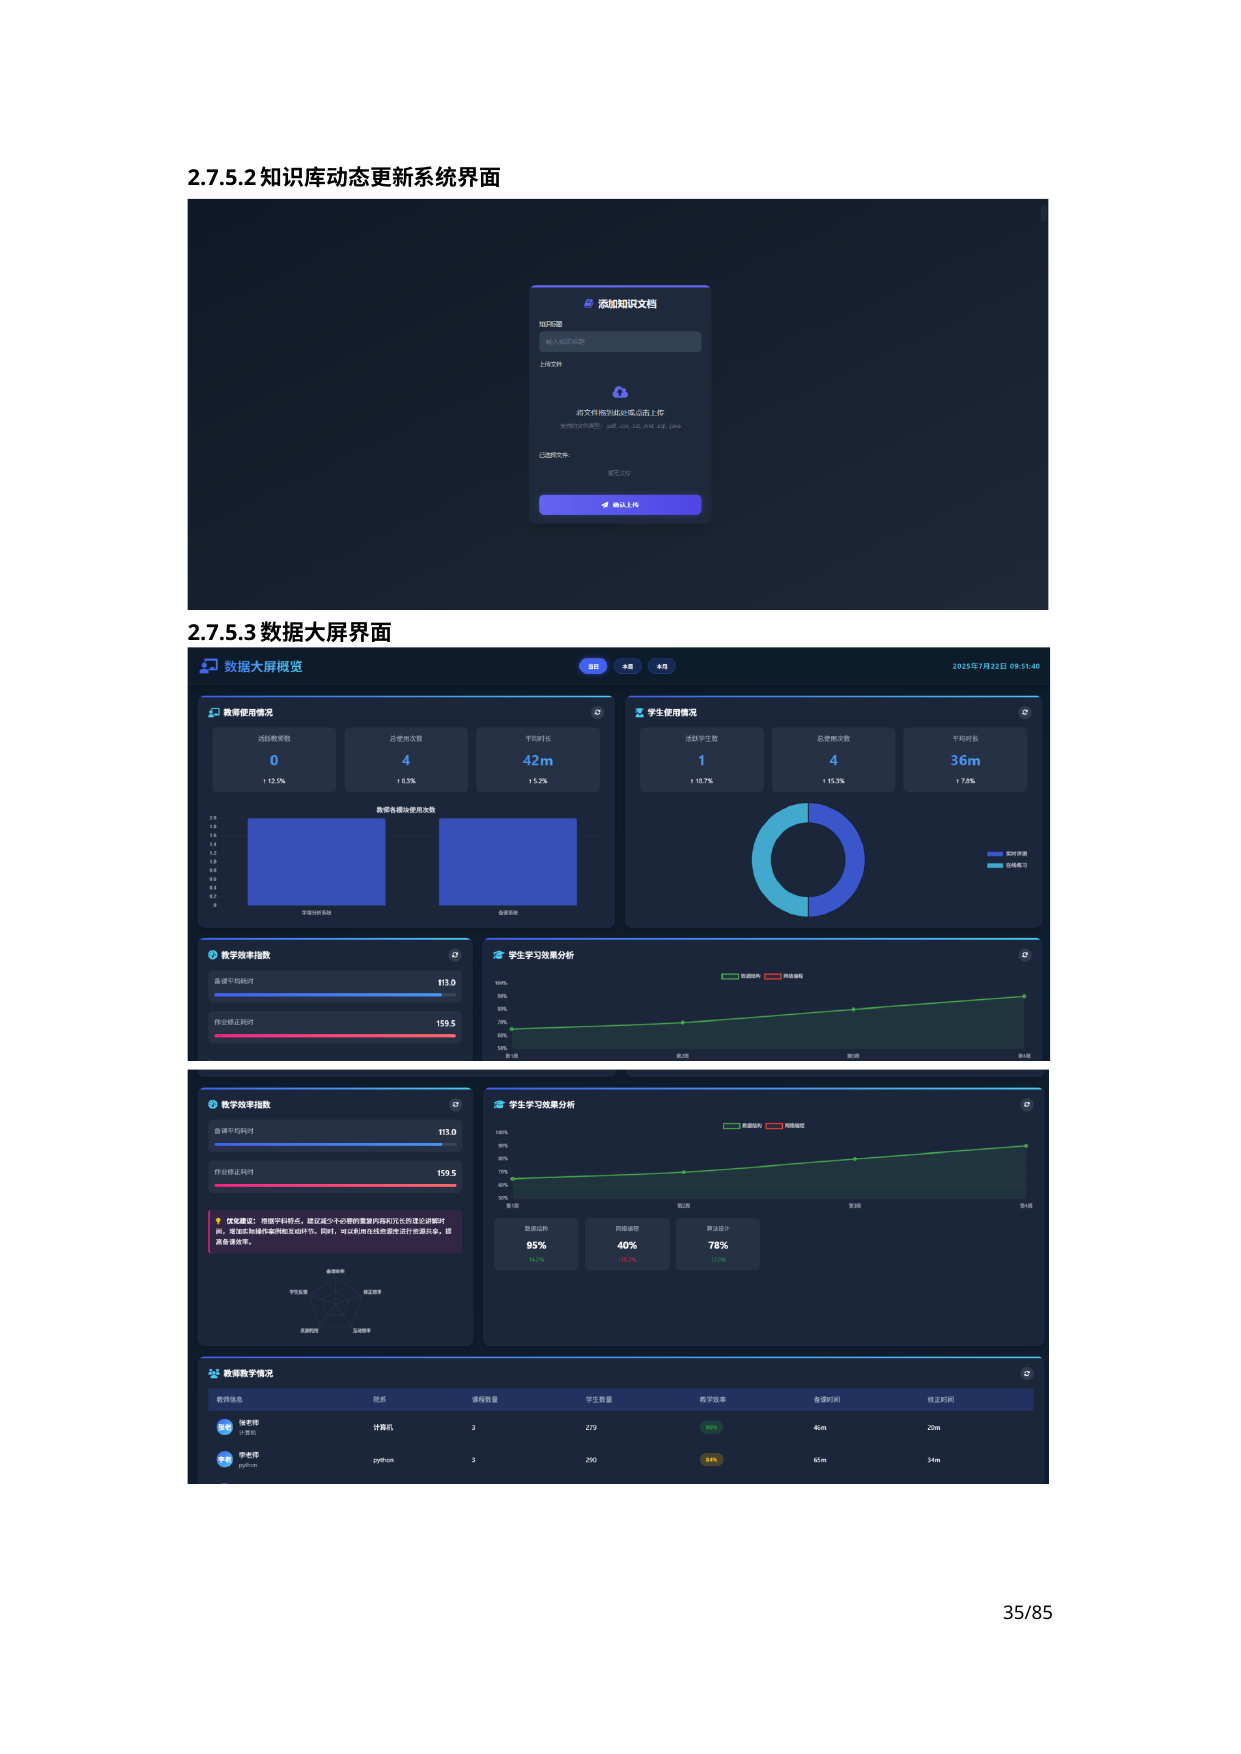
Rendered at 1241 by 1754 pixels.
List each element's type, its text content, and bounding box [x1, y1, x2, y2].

picture [187, 197, 1049, 610]
subtitle 2.7.5.3数据大屏界面 [187, 615, 1053, 647]
subtitle 2.7.5.2知识库动态更新系统界面 [187, 160, 1053, 192]
picture [187, 647, 1051, 1061]
picture [187, 1069, 1049, 1484]
